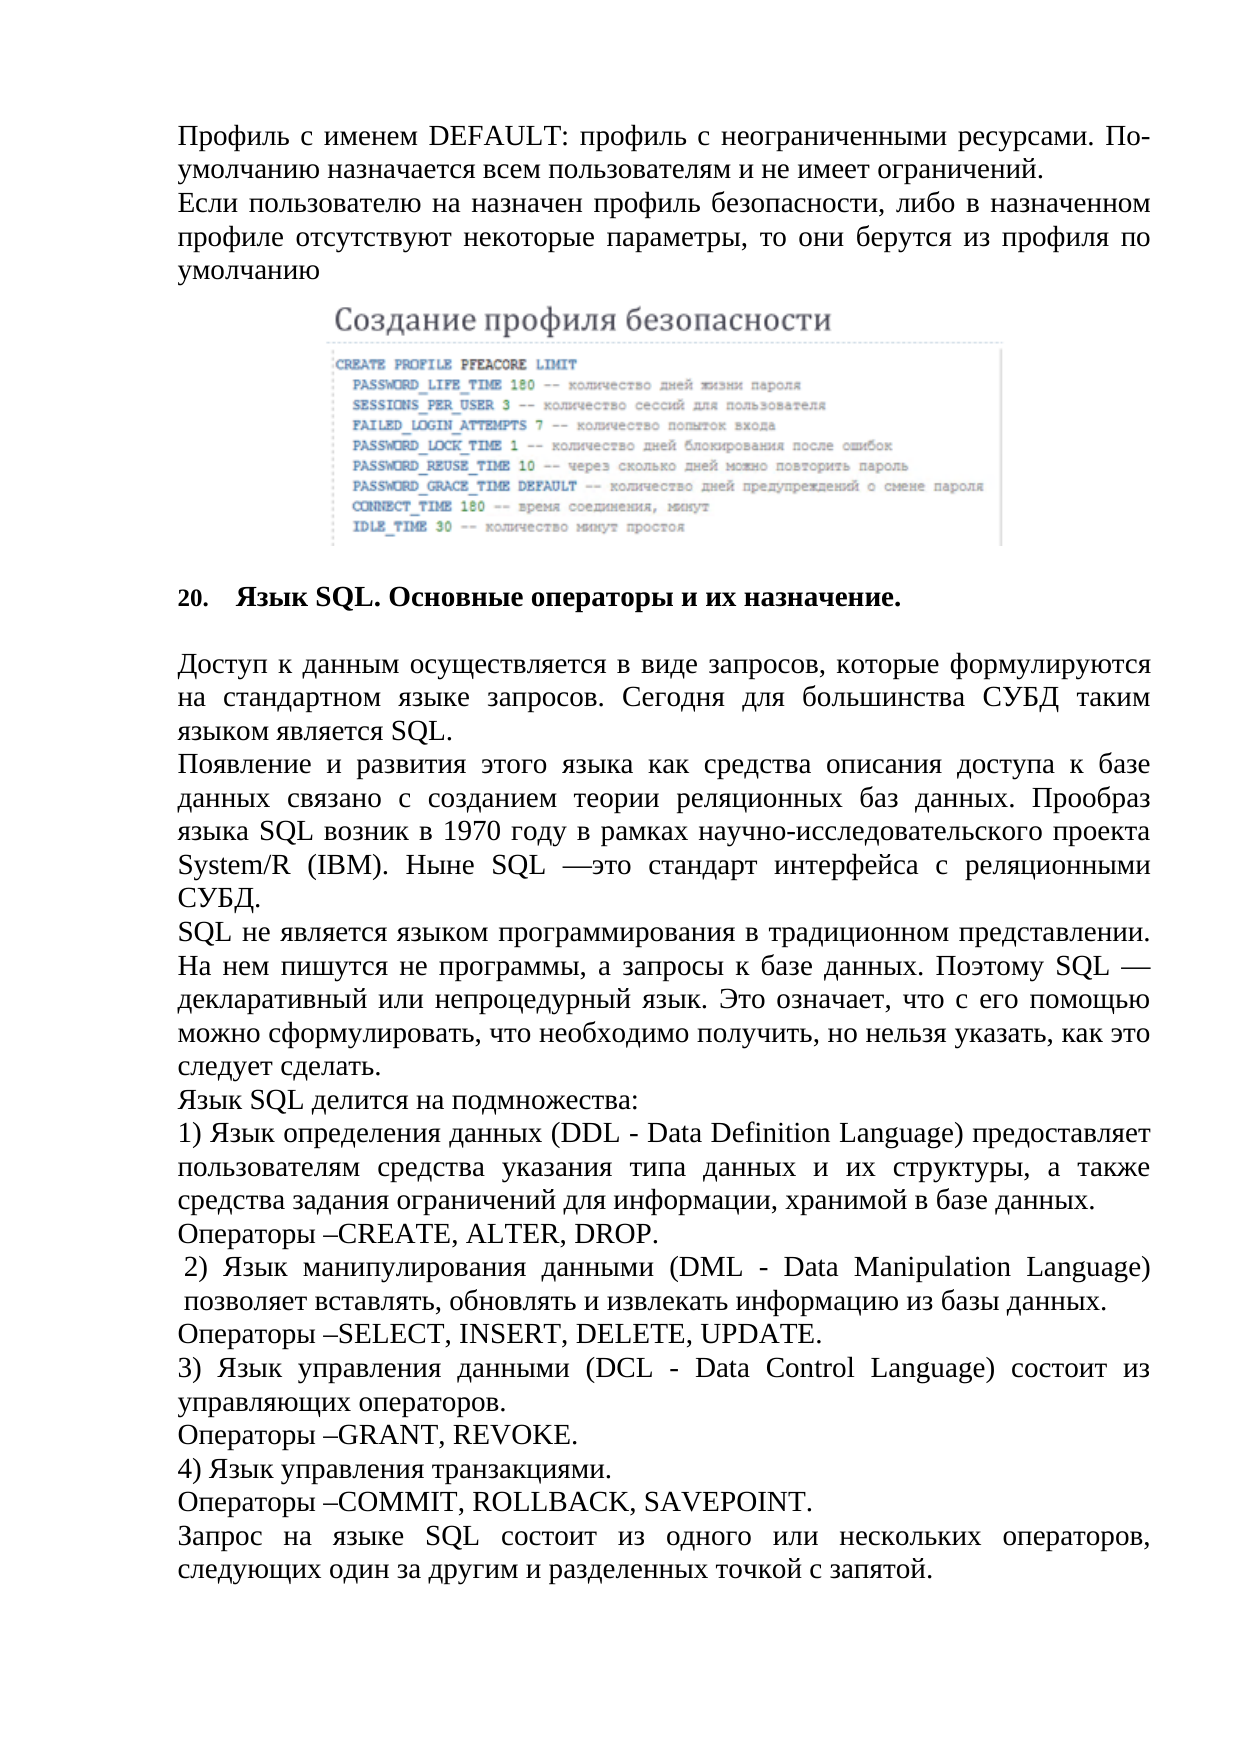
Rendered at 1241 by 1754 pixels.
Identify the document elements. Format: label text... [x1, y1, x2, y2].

text Если пользователю на назначен профиль безопасности, либо в назначенном профиле отсутствуют некоторые параметры, то они берутся из профиля по умолчанию [177, 185, 1152, 286]
text Доступ к данным осуществляется в виде запросов, которые формулируются на стандартном языке запросов. Сегодня для большинства СУБД таким языком является SQL. [177, 646, 1152, 746]
text SQL не является языком программирования в традиционном представлении. На нем пишутся не программы, а запросы к базе данных. Поэтому SQL —декларативный или непроцедурный язык. Это означает, что с его помощью можно сформулировать, что необходимо получить, но нельзя указать, как это следует сделать. [177, 914, 1152, 1082]
text 2) Язык манипулирования данными (DML - Data Manipulation Language) позволяет вставлять, обновлять и извлекать информацию из базы данных. [183, 1249, 1152, 1317]
text Профиль с именем DEFAULT: профиль с неограниченными ресурсами. По-умолчанию назначается всем пользователям и не имеет ограничений. [177, 118, 1152, 185]
text Операторы –CREATE, ALTER, DROP. [177, 1216, 1152, 1249]
text Появление и развития этого языка как средства описания доступа к базе данных связано с созданием теории реляционных баз данных. Прообраз языка SQL возник в 1970 году в рамках научно-исследовательского проекта System/R (IBM). Ныне SQL —это стандарт интерфейса с реляционными СУБД. [177, 746, 1152, 914]
list Язык SQL. Основные операторы и их назначение. [177, 579, 1152, 612]
text Операторы –SELECT, INSERT, DELETE, UPDATE. [177, 1317, 1152, 1350]
text 3) Язык управления данными (DCL - Data Control Language) состоит из управляющих операторов. [177, 1350, 1152, 1417]
text Язык SQL делится на подмножества: [177, 1082, 1152, 1115]
text Операторы –COMMIT, ROLLBACK, SAVEPOINT. [177, 1484, 1152, 1518]
text Запрос на языке SQL состоит из одного или нескольких операторов, следующих один за другим и разделенных точкой с запятой. [177, 1518, 1152, 1585]
picture [289, 285, 1040, 546]
text 1) Язык определения данных (DDL - Data Definition Language) предоставляет пользователям средства указания типа данных и их структуры, а также средства задания ограничений для информации, хранимой в базе данных. [177, 1115, 1152, 1216]
text 4) Язык управления транзакциями. [177, 1451, 1152, 1484]
text Операторы –GRANT, REVOKE. [177, 1417, 1152, 1451]
